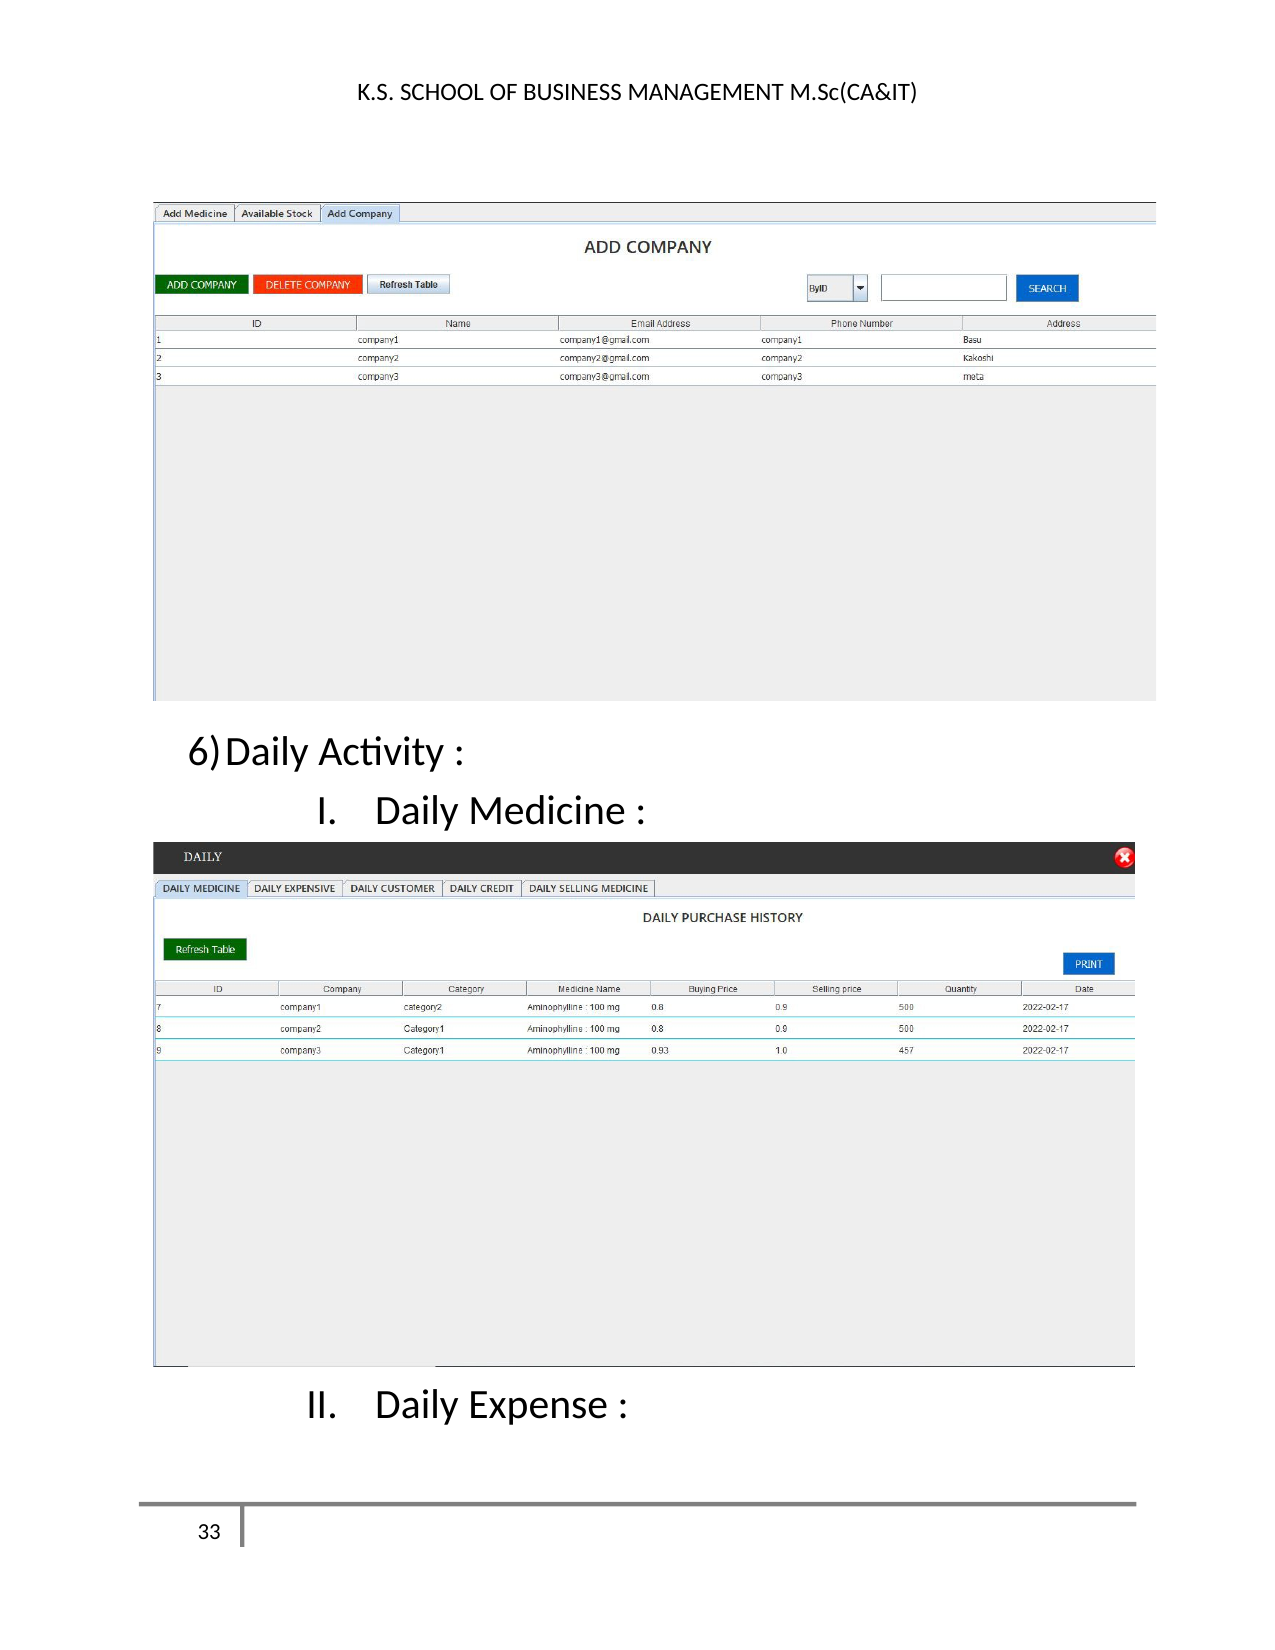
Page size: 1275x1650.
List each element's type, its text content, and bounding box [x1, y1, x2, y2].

list Daily Medicine : [316, 784, 1235, 834]
list Daily Activity : [187, 725, 1235, 776]
picture [153, 202, 1157, 701]
picture [153, 842, 1135, 1367]
